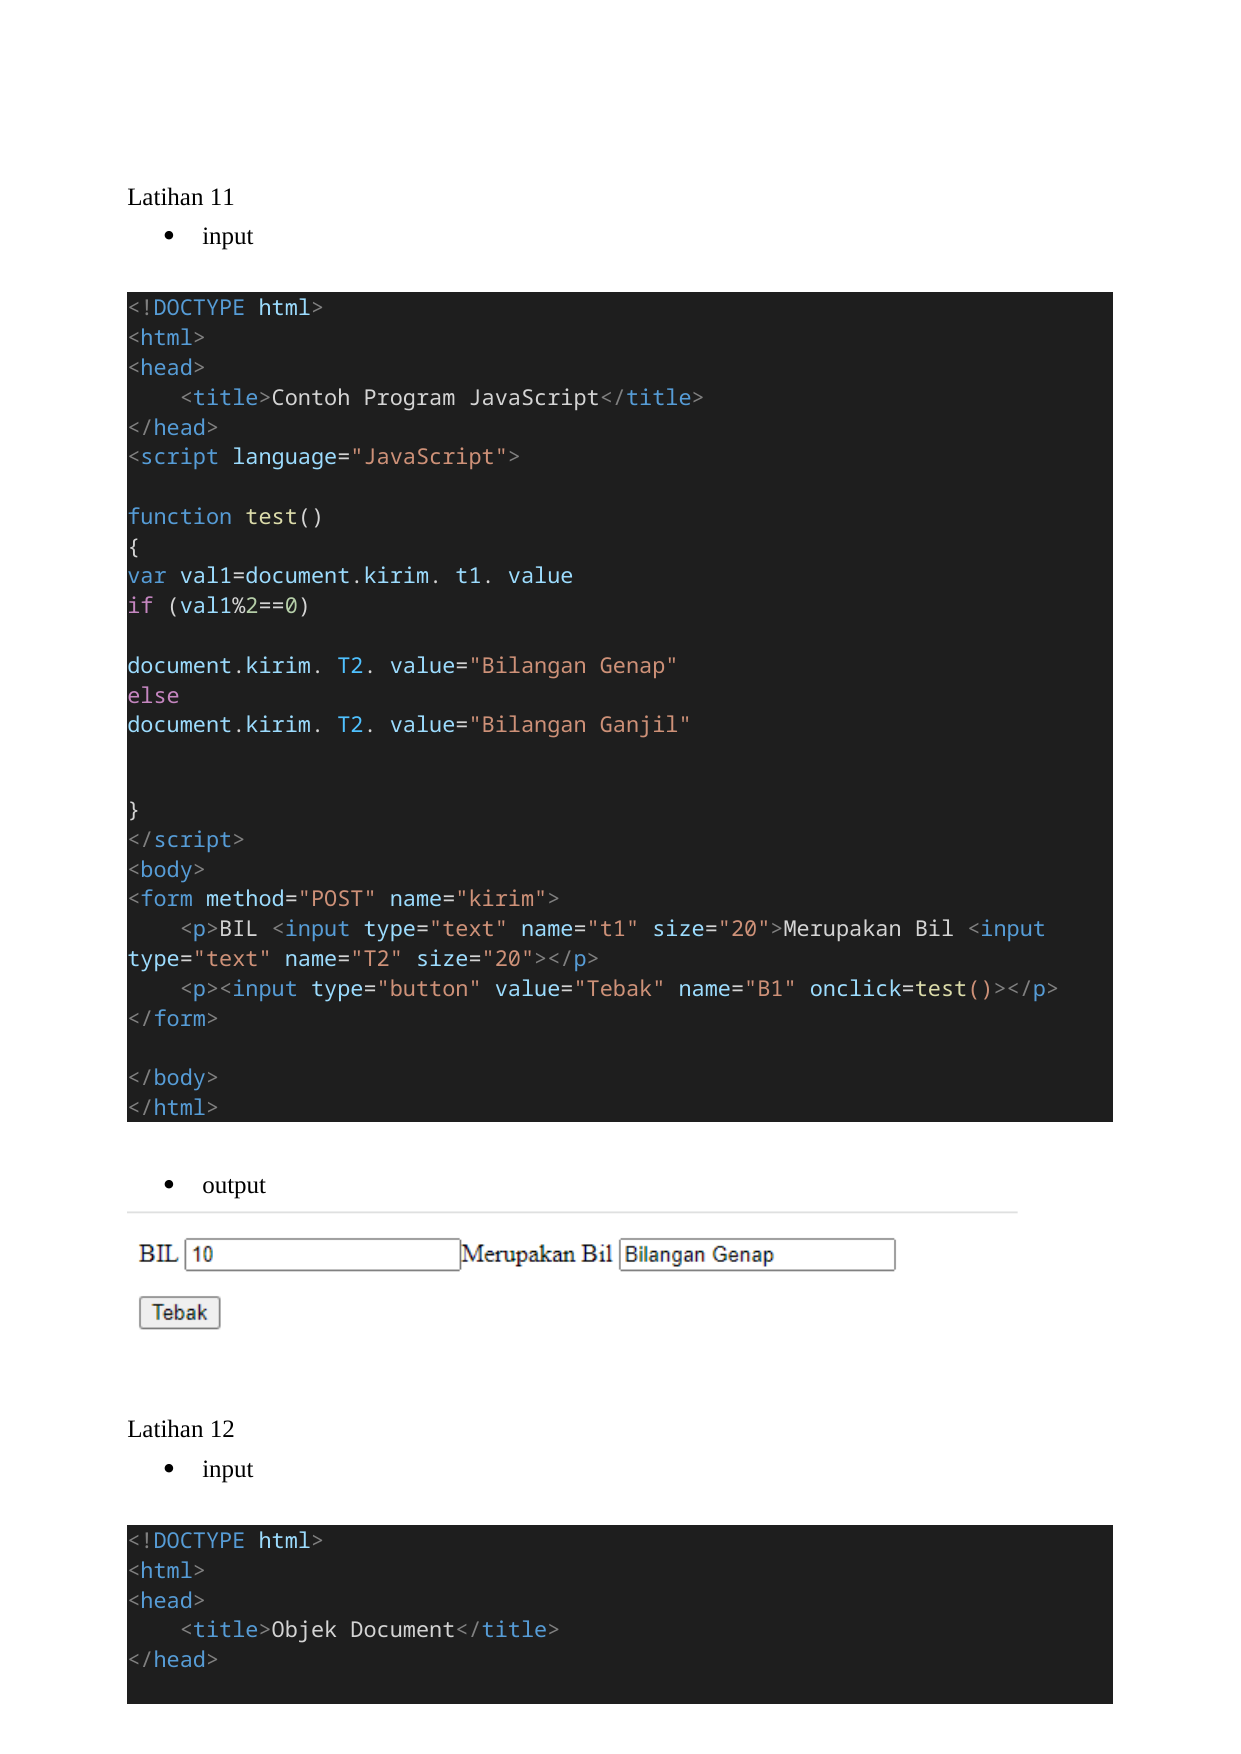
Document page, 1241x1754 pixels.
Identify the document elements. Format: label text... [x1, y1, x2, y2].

text </form> [127, 1003, 1113, 1032]
text <p>BIL <input type="text" name="t1" size="20">Merupakan Bil <input type="text" name="T2" size="20"></p> [127, 913, 1113, 973]
text <!DOCTYPE html> [127, 292, 1113, 322]
text <head> [127, 1585, 1113, 1614]
text Latihan 12 [127, 1414, 1090, 1443]
text var val1=document.kirim. t1. value [127, 561, 1113, 590]
text </head> [127, 1644, 1113, 1674]
text </script> [127, 824, 1113, 854]
text <p><input type="button" value="Tebak" name="B1" onclick=test()></p> [127, 973, 1113, 1003]
list output [164, 1171, 1090, 1199]
text <head> [127, 352, 1113, 382]
text <title>Objek Document</title> [127, 1614, 1113, 1644]
text } [127, 794, 1113, 824]
text </head> [127, 412, 1113, 441]
text { [127, 531, 1113, 561]
text <body> [127, 854, 1113, 883]
text else [127, 680, 1113, 709]
text <html> [127, 1555, 1113, 1585]
list input [164, 1454, 1090, 1483]
text </html> [127, 1092, 1113, 1122]
text </body> [127, 1062, 1113, 1092]
text document.kirim. T2. value="Bilangan Genap" [127, 650, 1113, 680]
list input [164, 221, 1090, 250]
text Latihan 11 [127, 182, 1090, 210]
picture [127, 1210, 1018, 1364]
text function test() [127, 501, 1113, 531]
text <form method="POST" name="kirim"> [127, 883, 1113, 913]
text if (val1%2==0) [127, 590, 1113, 620]
text document.kirim. T2. value="Bilangan Ganjil" [127, 709, 1113, 739]
text <title>Contoh Program JavaScript</title> [127, 382, 1113, 412]
text <html> [127, 322, 1113, 352]
text <script language="JavaScript"> [127, 441, 1113, 471]
text <!DOCTYPE html> [127, 1525, 1113, 1555]
